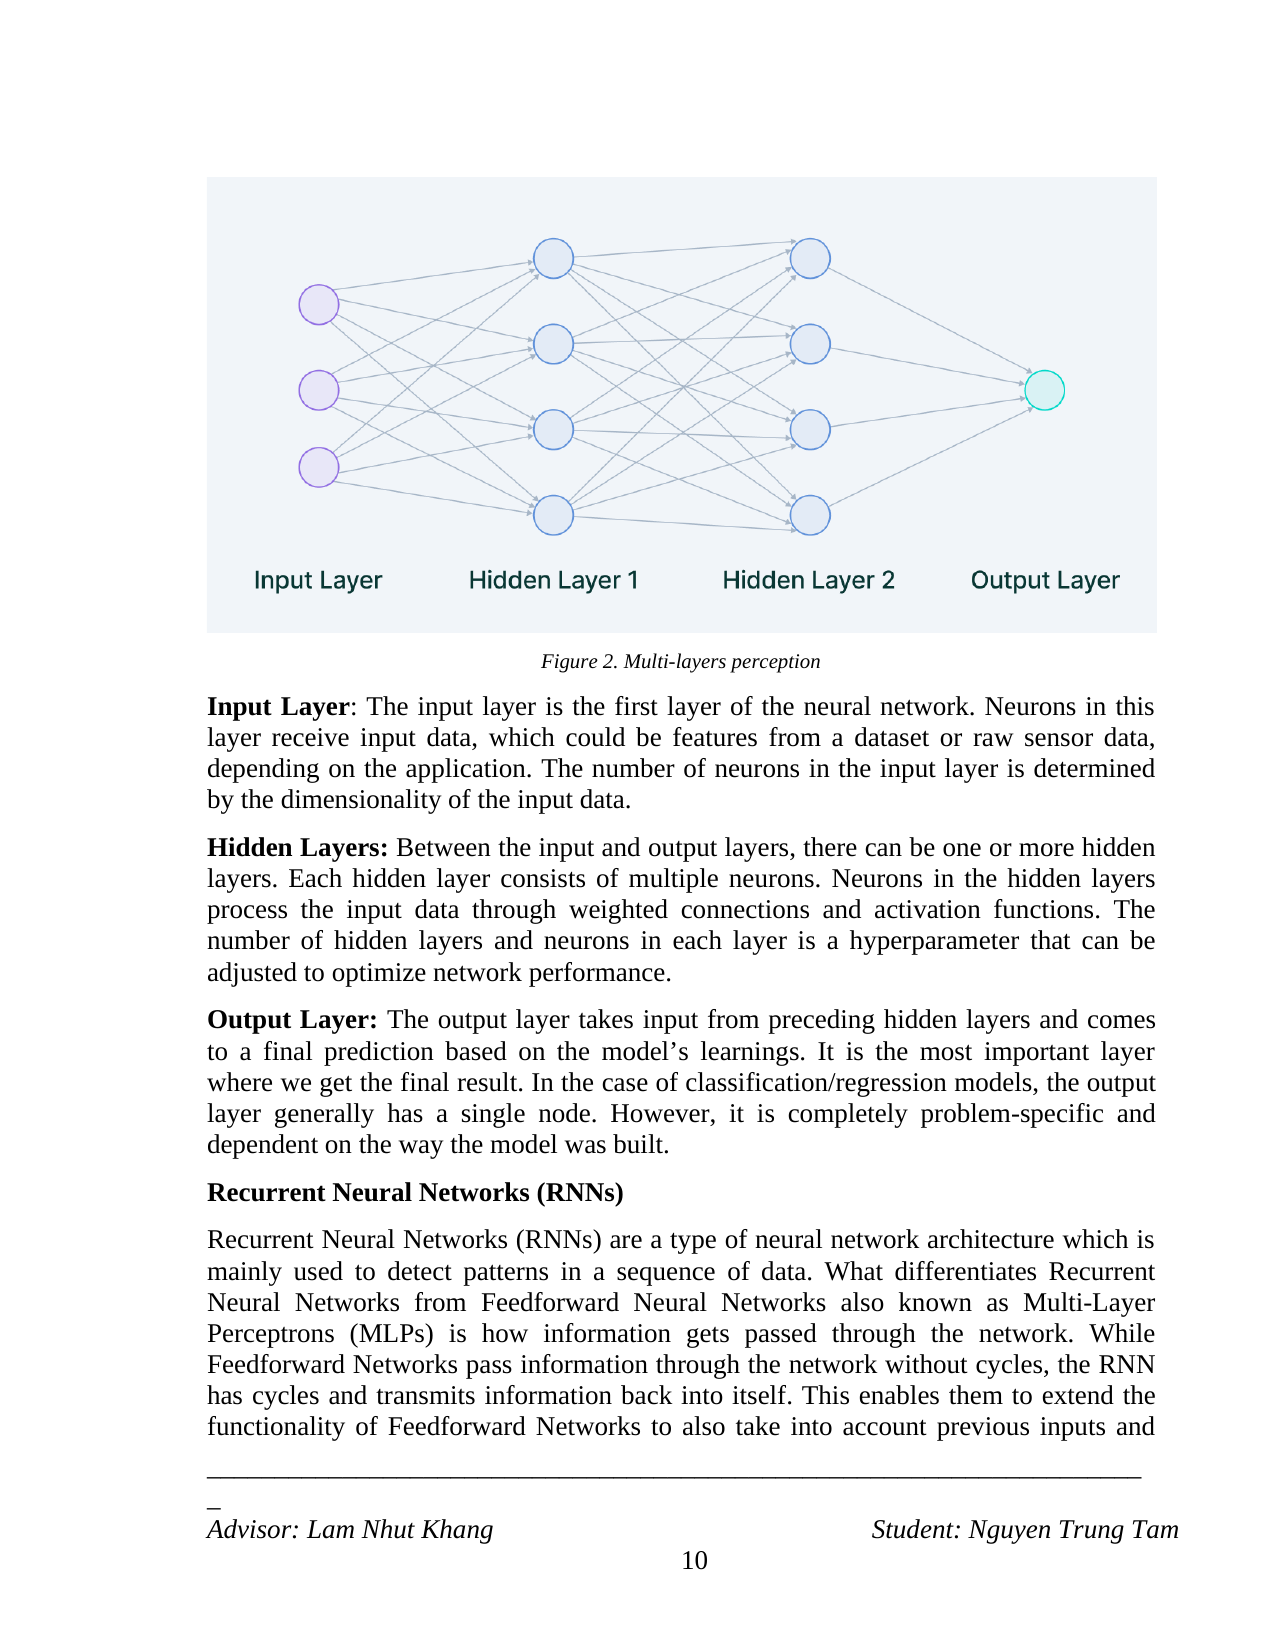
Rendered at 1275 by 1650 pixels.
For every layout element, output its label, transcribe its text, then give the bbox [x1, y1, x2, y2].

text Output Layer: The output layer takes input from preceding hidden layers and comes to a final prediction based on the model’s learnings. It is the most important layer where we get the final result. In the case of classification/regression models, the output layer generally has a single node. However, it is completely problem-specific and dependent on the way the model was built. [207, 1003, 1157, 1159]
text Hidden Layers: Between the input and output layers, there can be one or more hidden layers. Each hidden layer consists of multiple neurons. Neurons in the hidden layers process the input data through weighted connections and activation functions. The number of hidden layers and neurons in each layer is a hyperparameter that can be adjusted to optimize network performance. [207, 831, 1157, 987]
picture [206, 177, 1157, 633]
text Recurrent Neural Networks (RNNs) [207, 1176, 1157, 1207]
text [207, 1224, 1157, 1442]
text Input Layer: The input layer is the first layer of the neural network. Neurons in this layer receive input data, which could be features from a dataset or raw sensor data, depending on the application. The number of neurons in the input layer is determined by the dimensionality of the input data. [207, 690, 1157, 814]
text Figure 2. Multi-layers perception [207, 649, 1157, 673]
